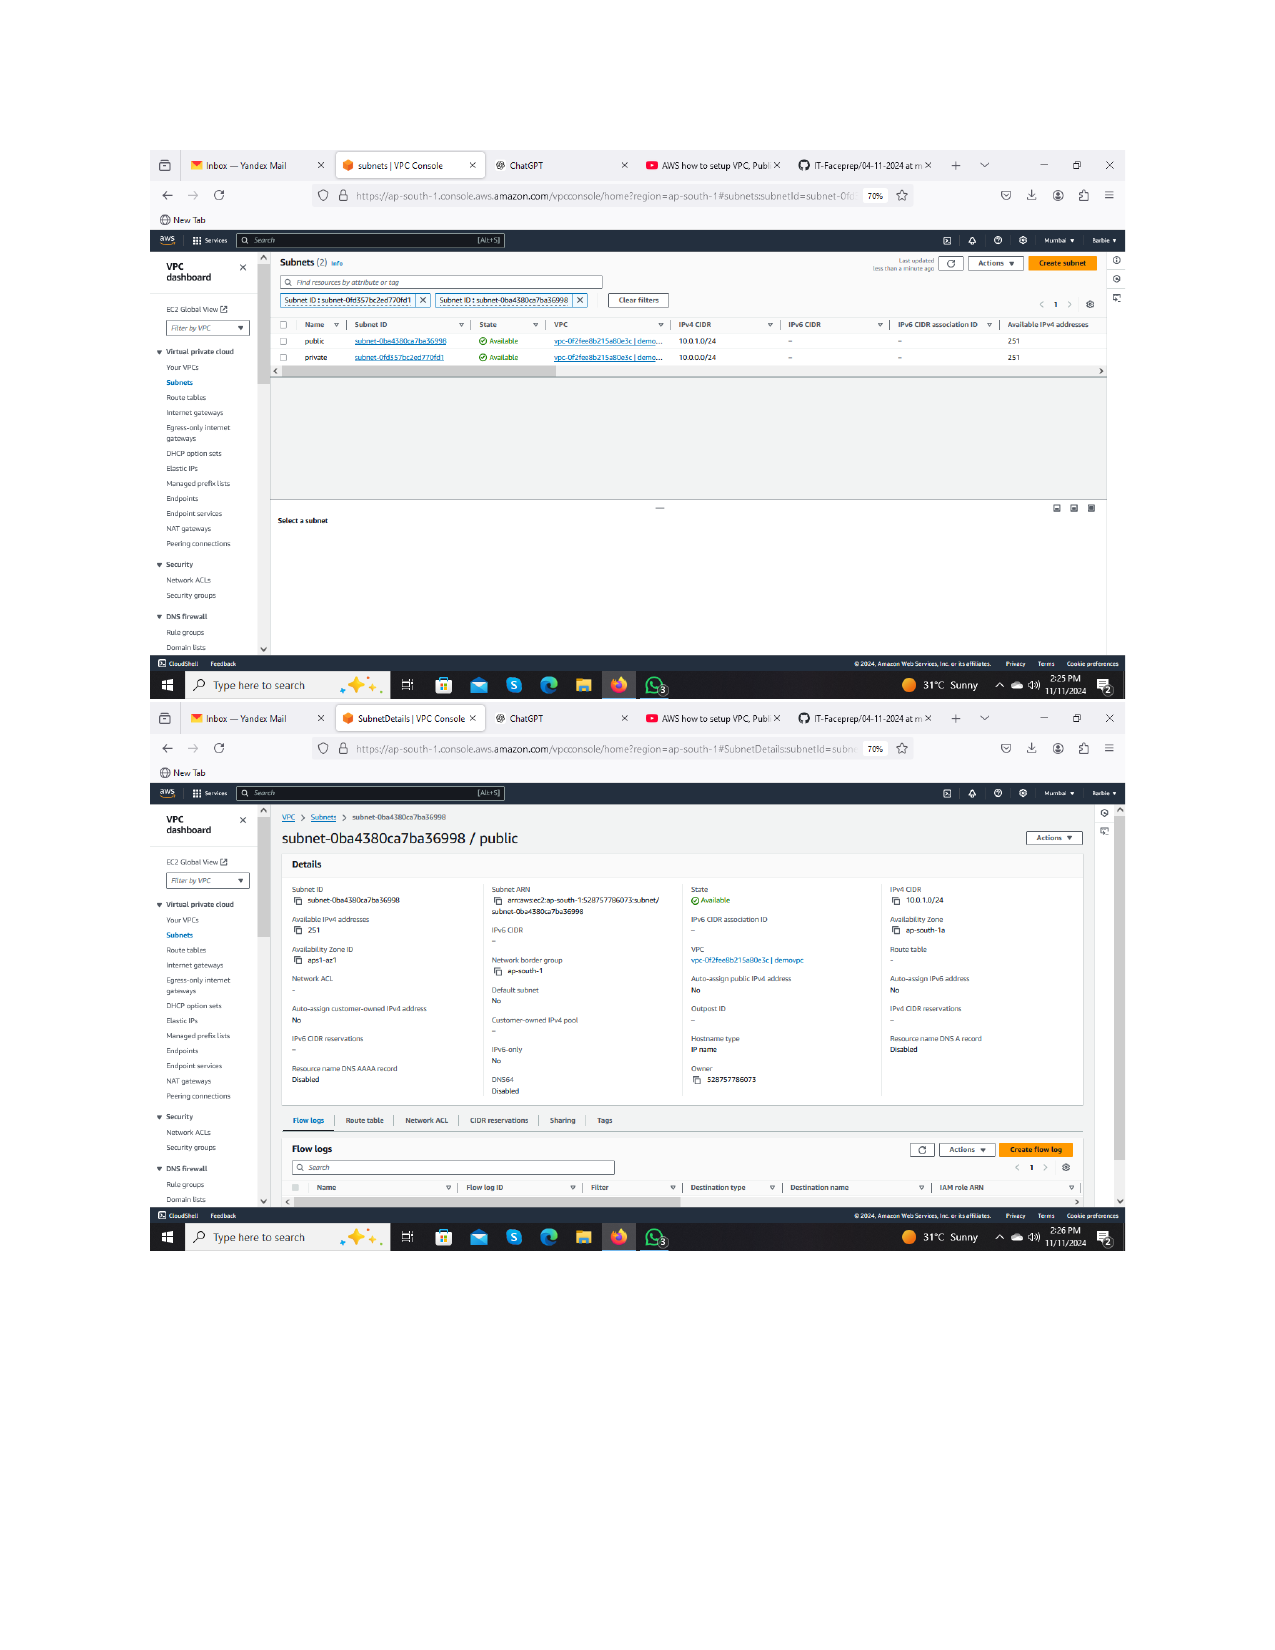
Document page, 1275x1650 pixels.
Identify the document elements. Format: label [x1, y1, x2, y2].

picture [150, 150, 1125, 699]
picture [150, 702, 1125, 1251]
